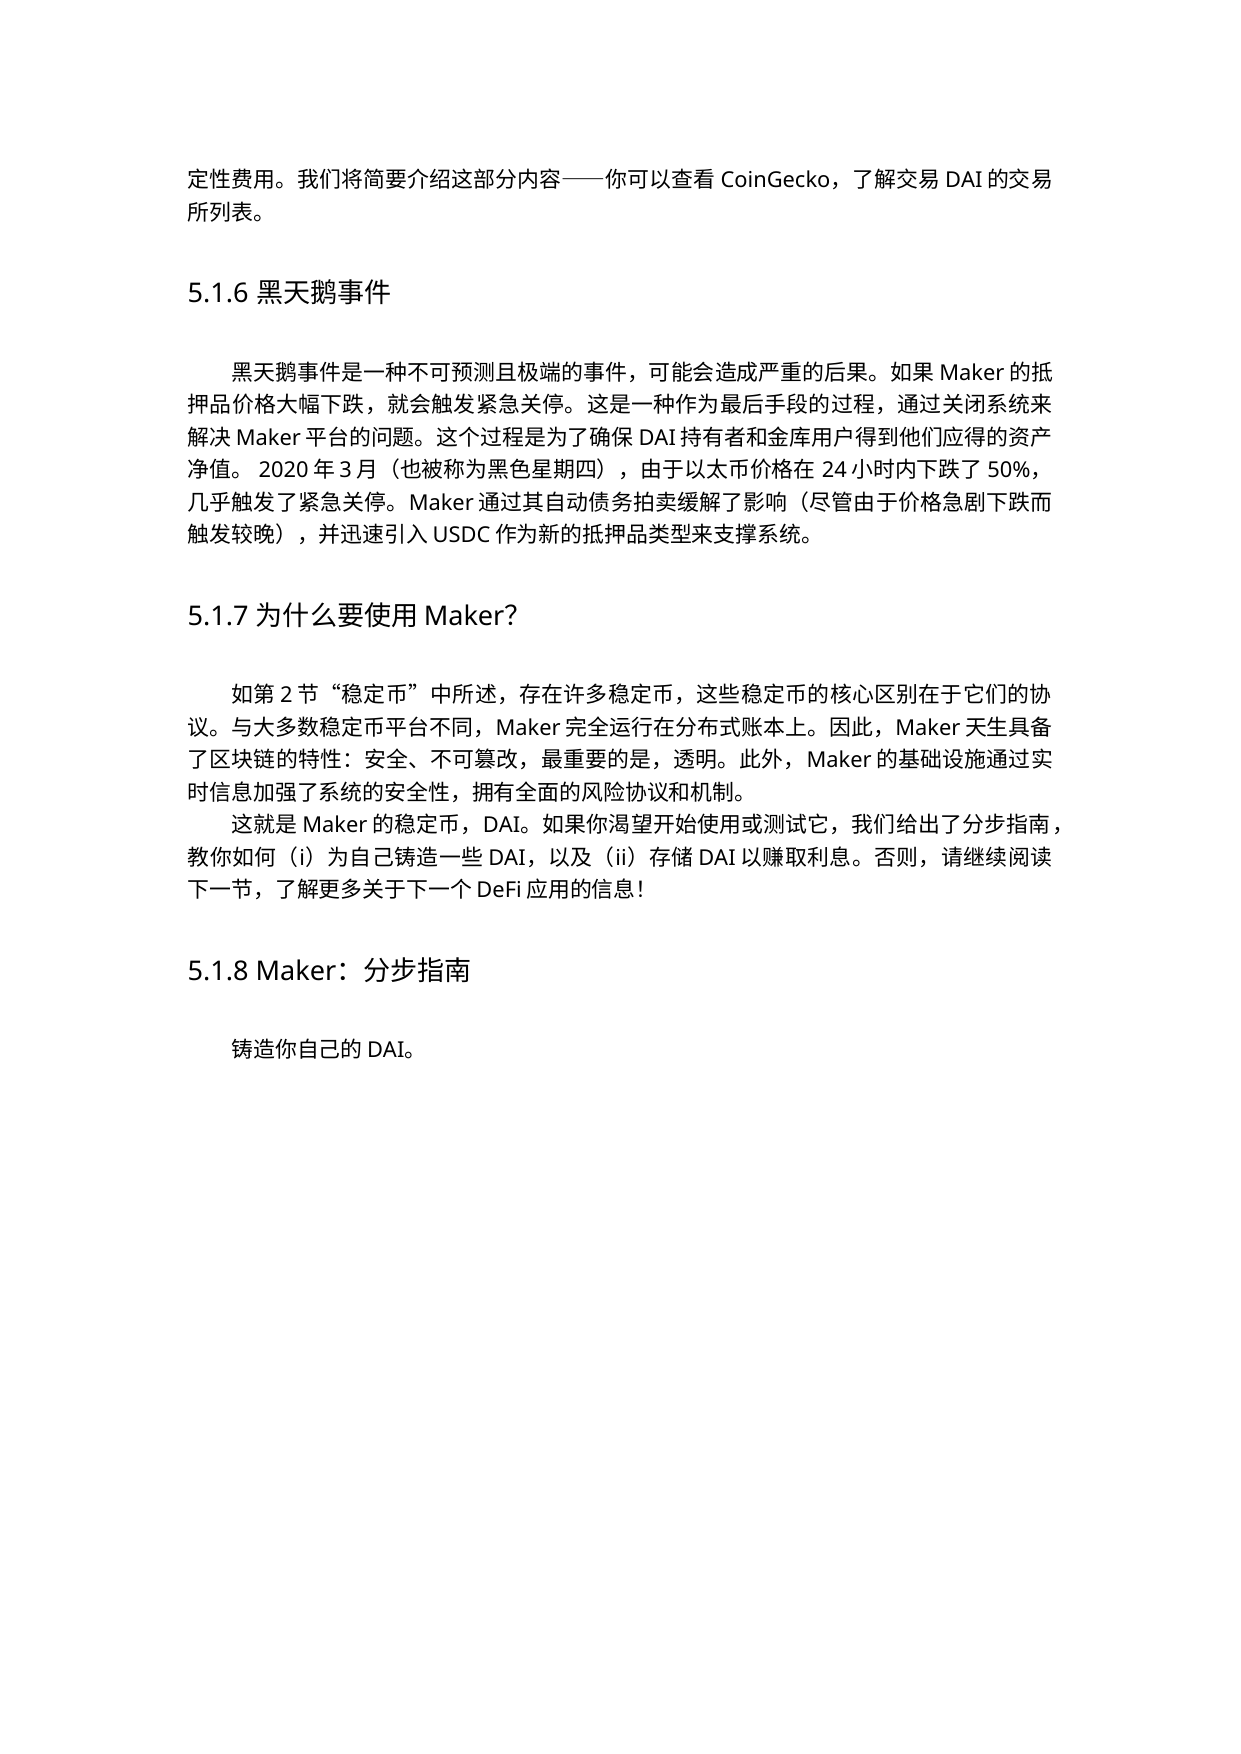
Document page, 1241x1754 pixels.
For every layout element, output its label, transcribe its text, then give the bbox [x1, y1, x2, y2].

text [187, 162, 1053, 227]
text 铸造你自己的DAI。 [187, 1032, 1053, 1064]
subtitle 5.1.7 为什么要使用Maker？ [187, 581, 1053, 646]
subtitle 5.1.6 黑天鹅事件 [187, 258, 1053, 323]
text 如第2节“稳定币”中所述，存在许多稳定币，这些稳定币的核心区别在于它们的协议。与大多数稳定币平台不同，Maker完全运行在分布式账本上。因此，Maker天生具备了区块链的特性：安全、不可篡改，最重要的是，透明。此外，Maker的基础设施通过实时信息加强了系统的安全性，拥有全面的风险协议和机制。 [187, 677, 1053, 807]
text 黑天鹅事件是一种不可预测且极端的事件，可能会造成严重的后果。如果Maker的抵押品价格大幅下跌，就会触发紧急关停。这是一种作为最后手段的过程，通过关闭系统来解决Maker平台的问题。这个过程是为了确保DAI持有者和金库用户得到他们应得的资产净值。 2020年3月（也被称为黑色星期四），由于以太币价格在24小时内下跌了50%，几乎触发了紧急关停。Maker通过其自动债务拍卖缓解了影响（尽管由于价格急剧下跌而触发较晚），并迅速引入USDC作为新的抵押品类型来支撑系统。 [187, 354, 1053, 549]
text 这就是Maker的稳定币，DAI。如果你渴望开始使用或测试它，我们给出了分步指南，教你如何（i）为自己铸造一些DAI，以及（ii）存储DAI以赚取利息。否则，请继续阅读下一节，了解更多关于下一个DeFi应用的信息！ [187, 807, 1053, 904]
subtitle 5.1.8 Maker：分步指南 [187, 936, 1053, 1001]
